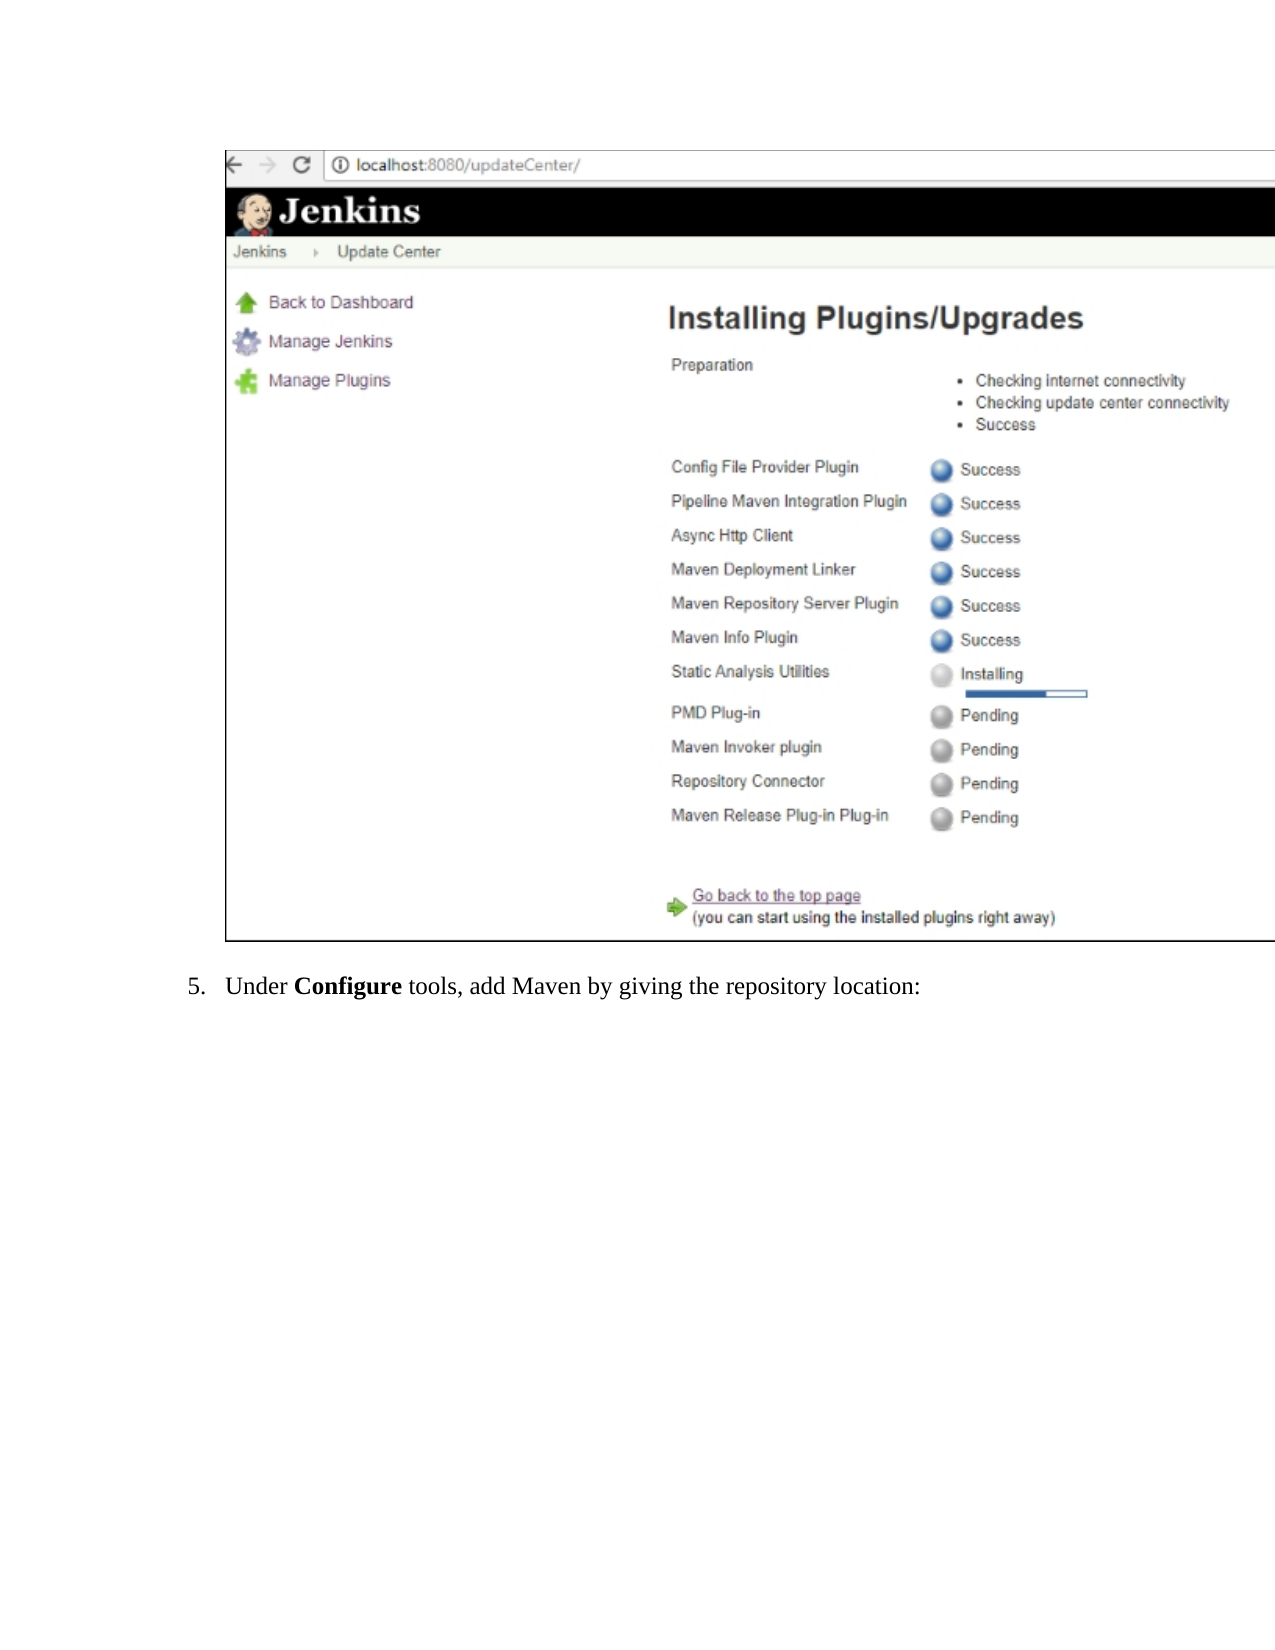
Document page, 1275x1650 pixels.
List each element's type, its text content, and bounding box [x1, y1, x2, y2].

picture [225, 150, 1275, 942]
list Under Configure tools, add Maven by giving the repository location: [187, 971, 1125, 1000]
